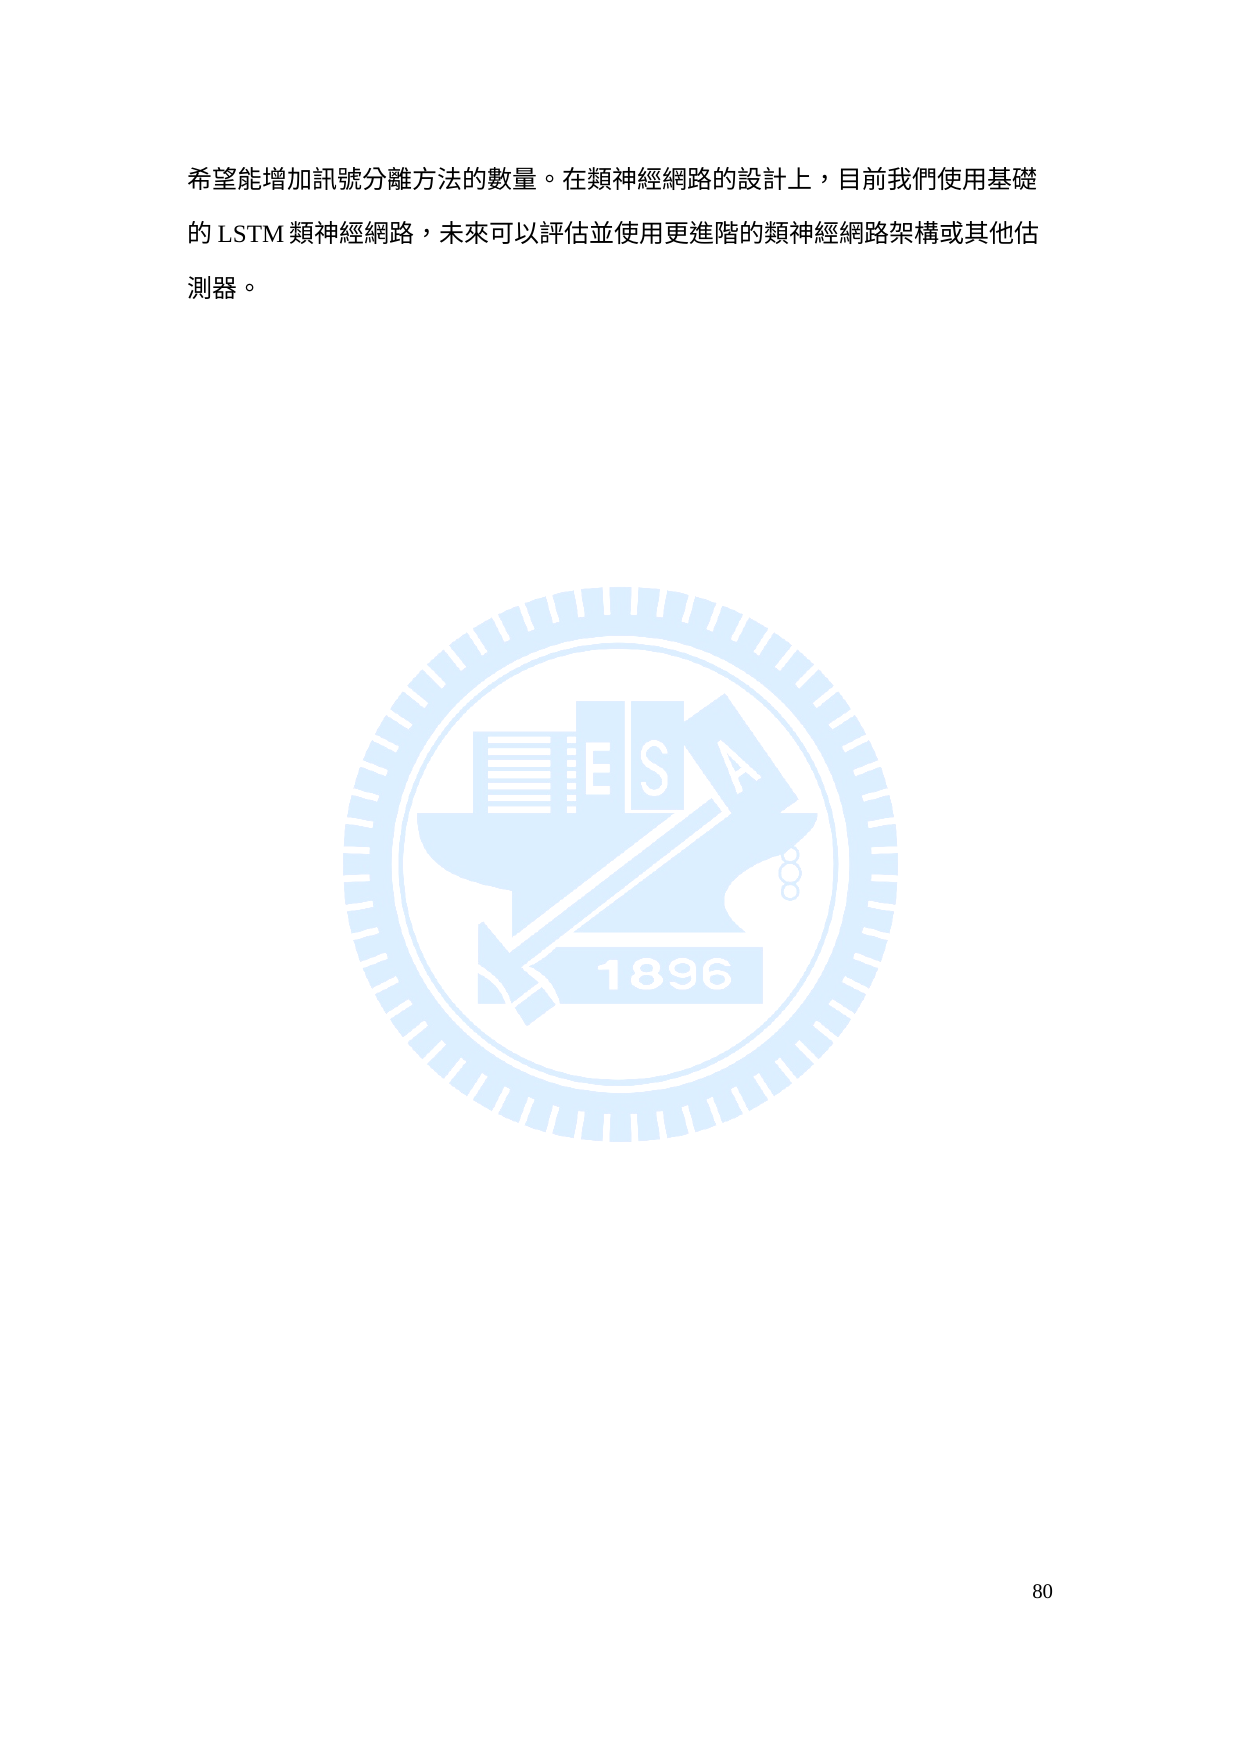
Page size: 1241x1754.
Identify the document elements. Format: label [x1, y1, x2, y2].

text [187, 159, 1053, 304]
